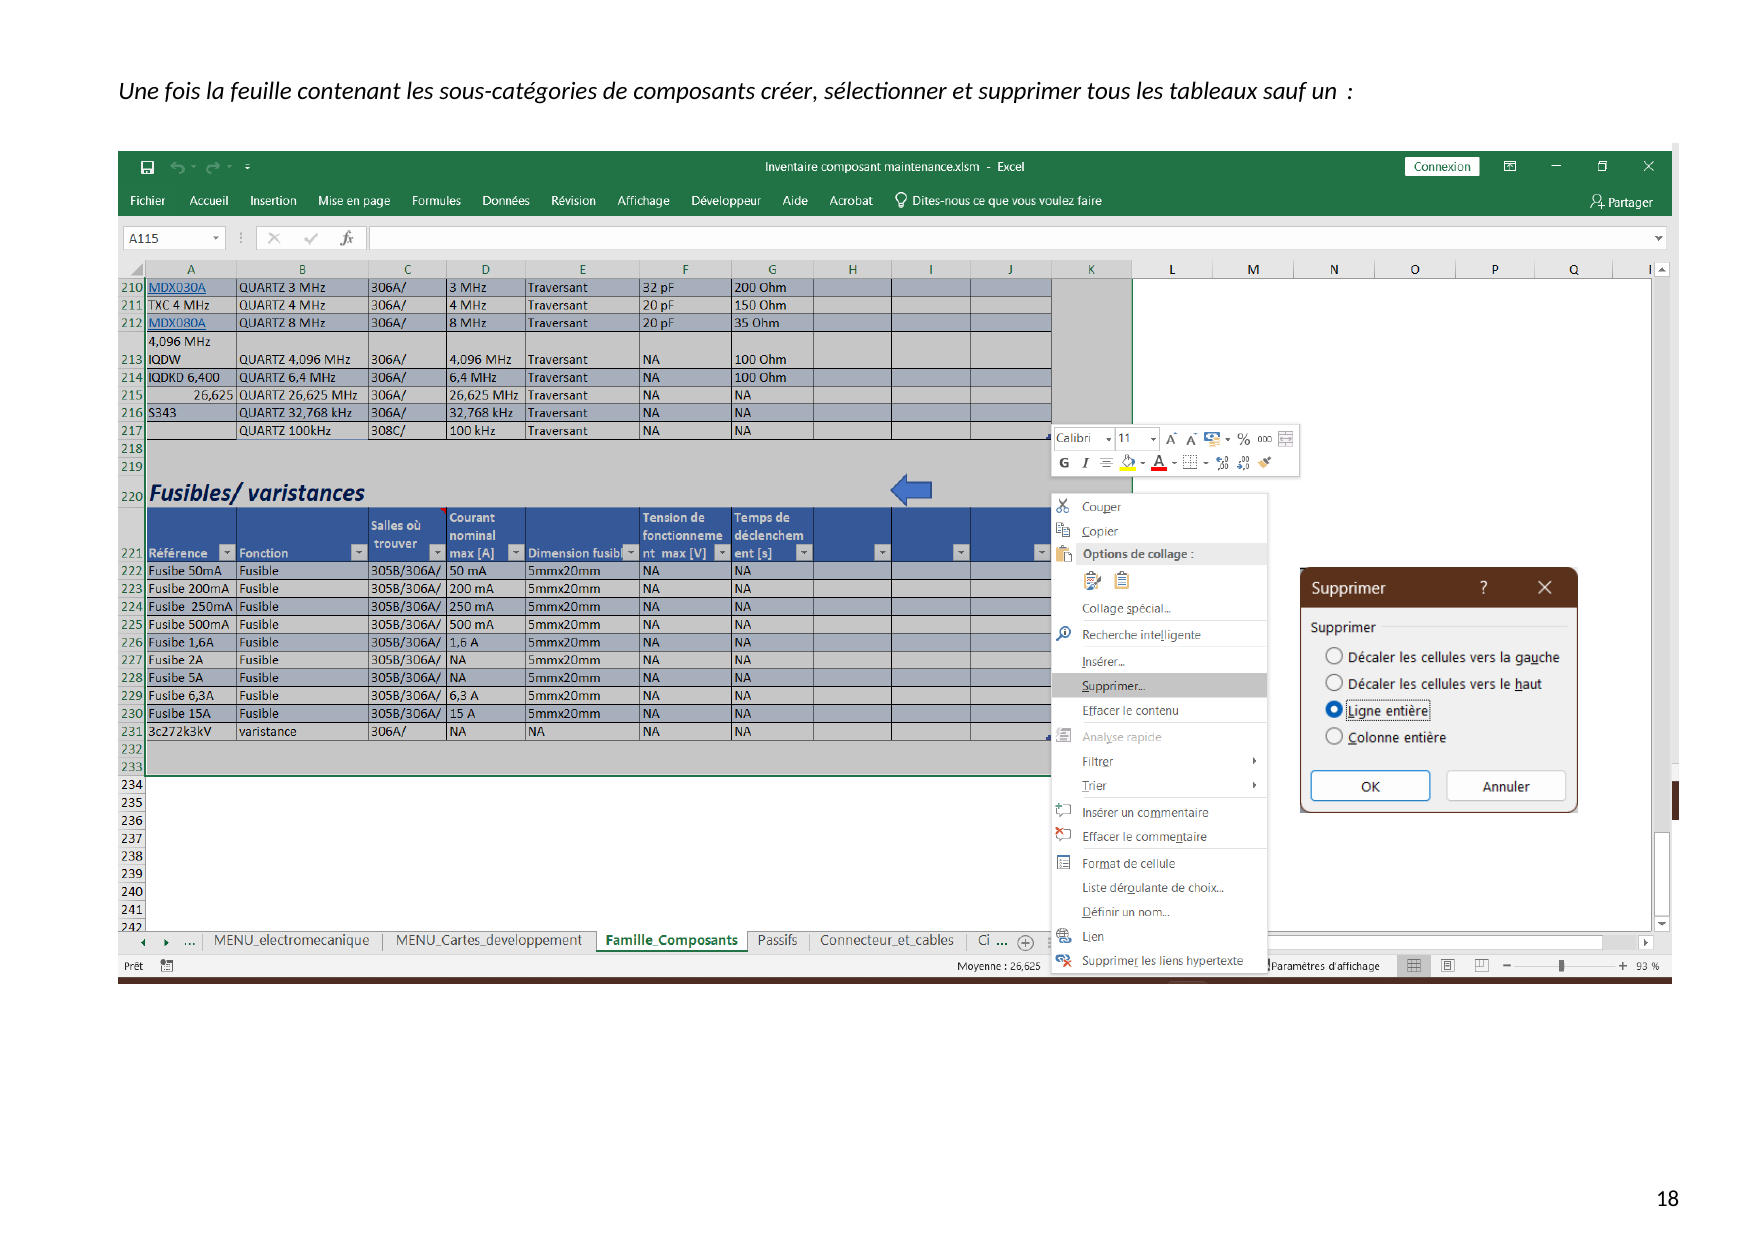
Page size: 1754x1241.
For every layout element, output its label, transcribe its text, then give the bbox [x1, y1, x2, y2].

text Une fois la feuille contenant les sous-catégories de composants créer, sélectionner et supprimer tous les tableaux sauf un : [118, 75, 1649, 106]
picture [118, 143, 1679, 984]
